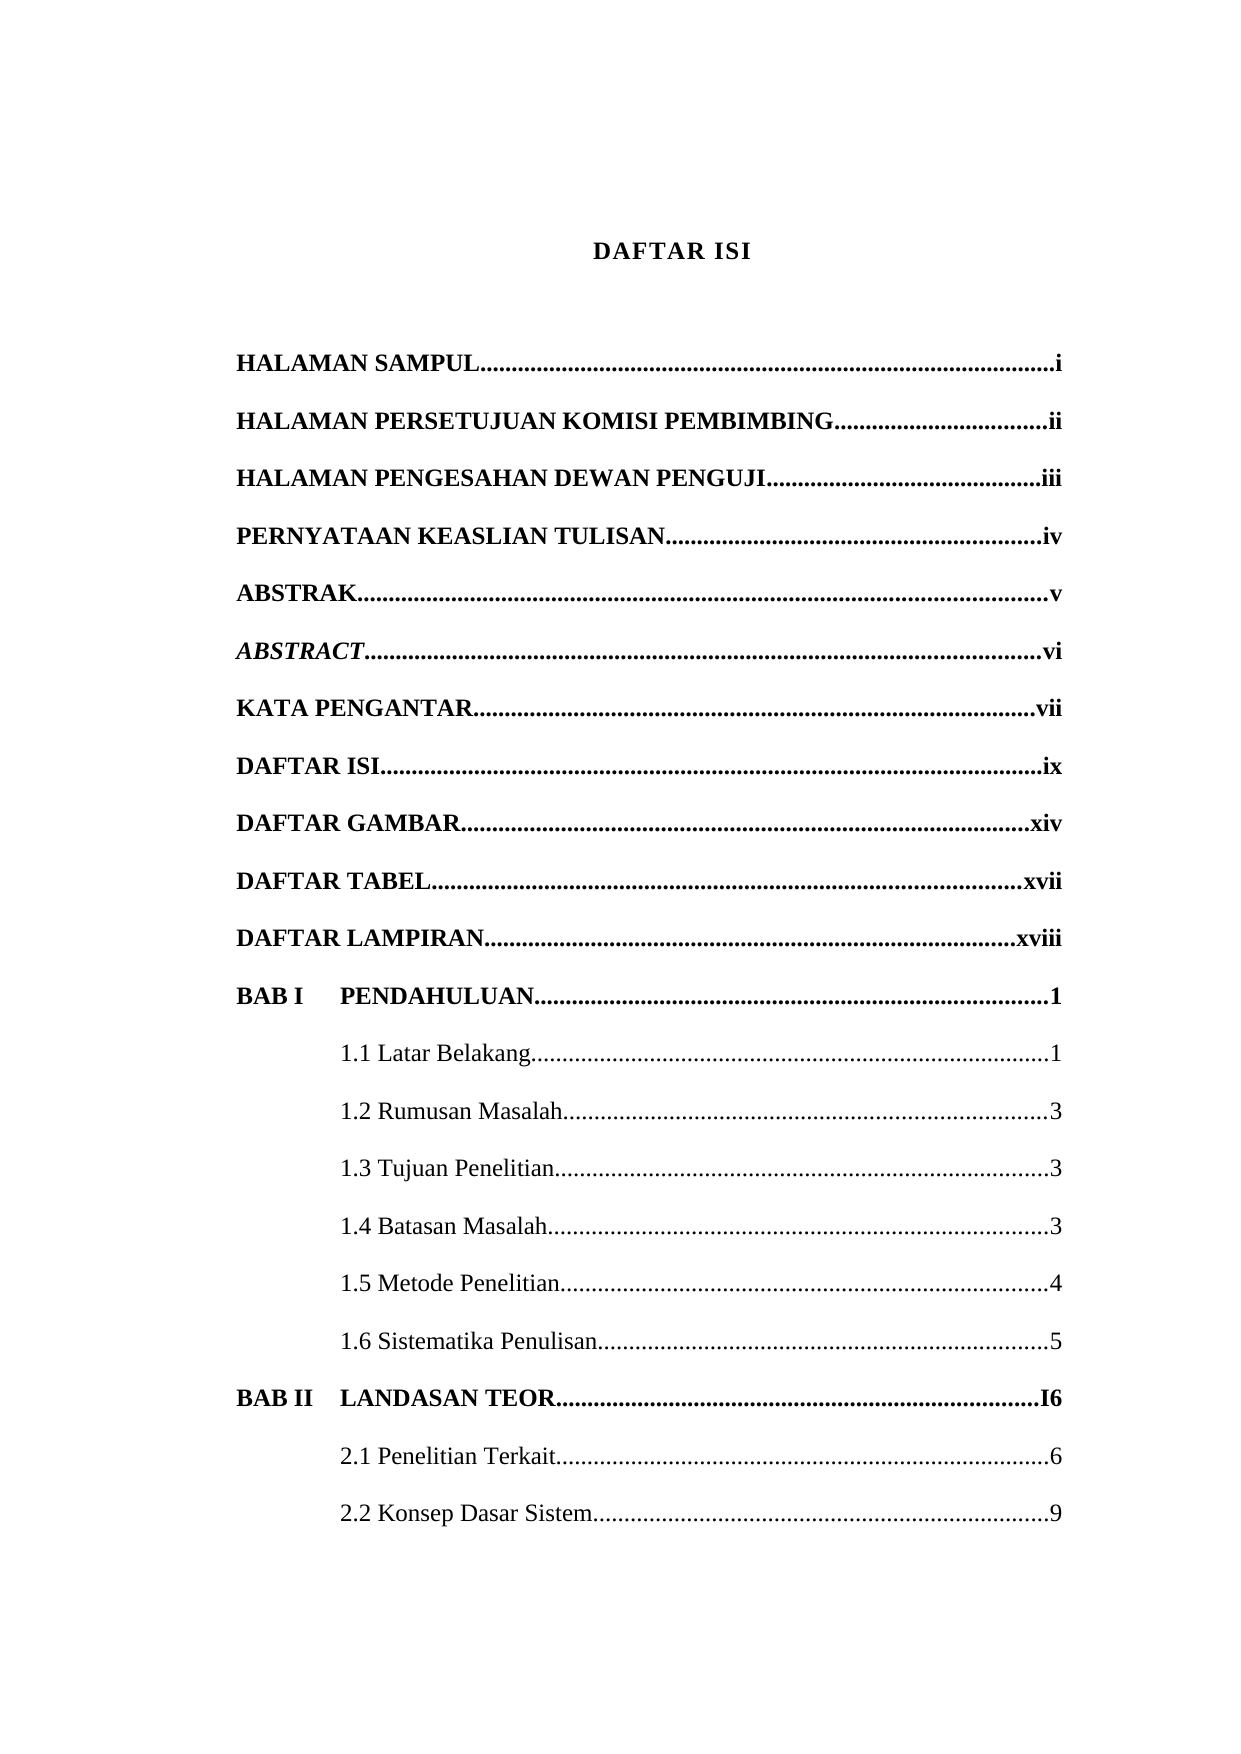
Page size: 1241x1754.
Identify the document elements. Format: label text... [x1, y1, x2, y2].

title DAFTAR ISI [236, 236, 1107, 265]
